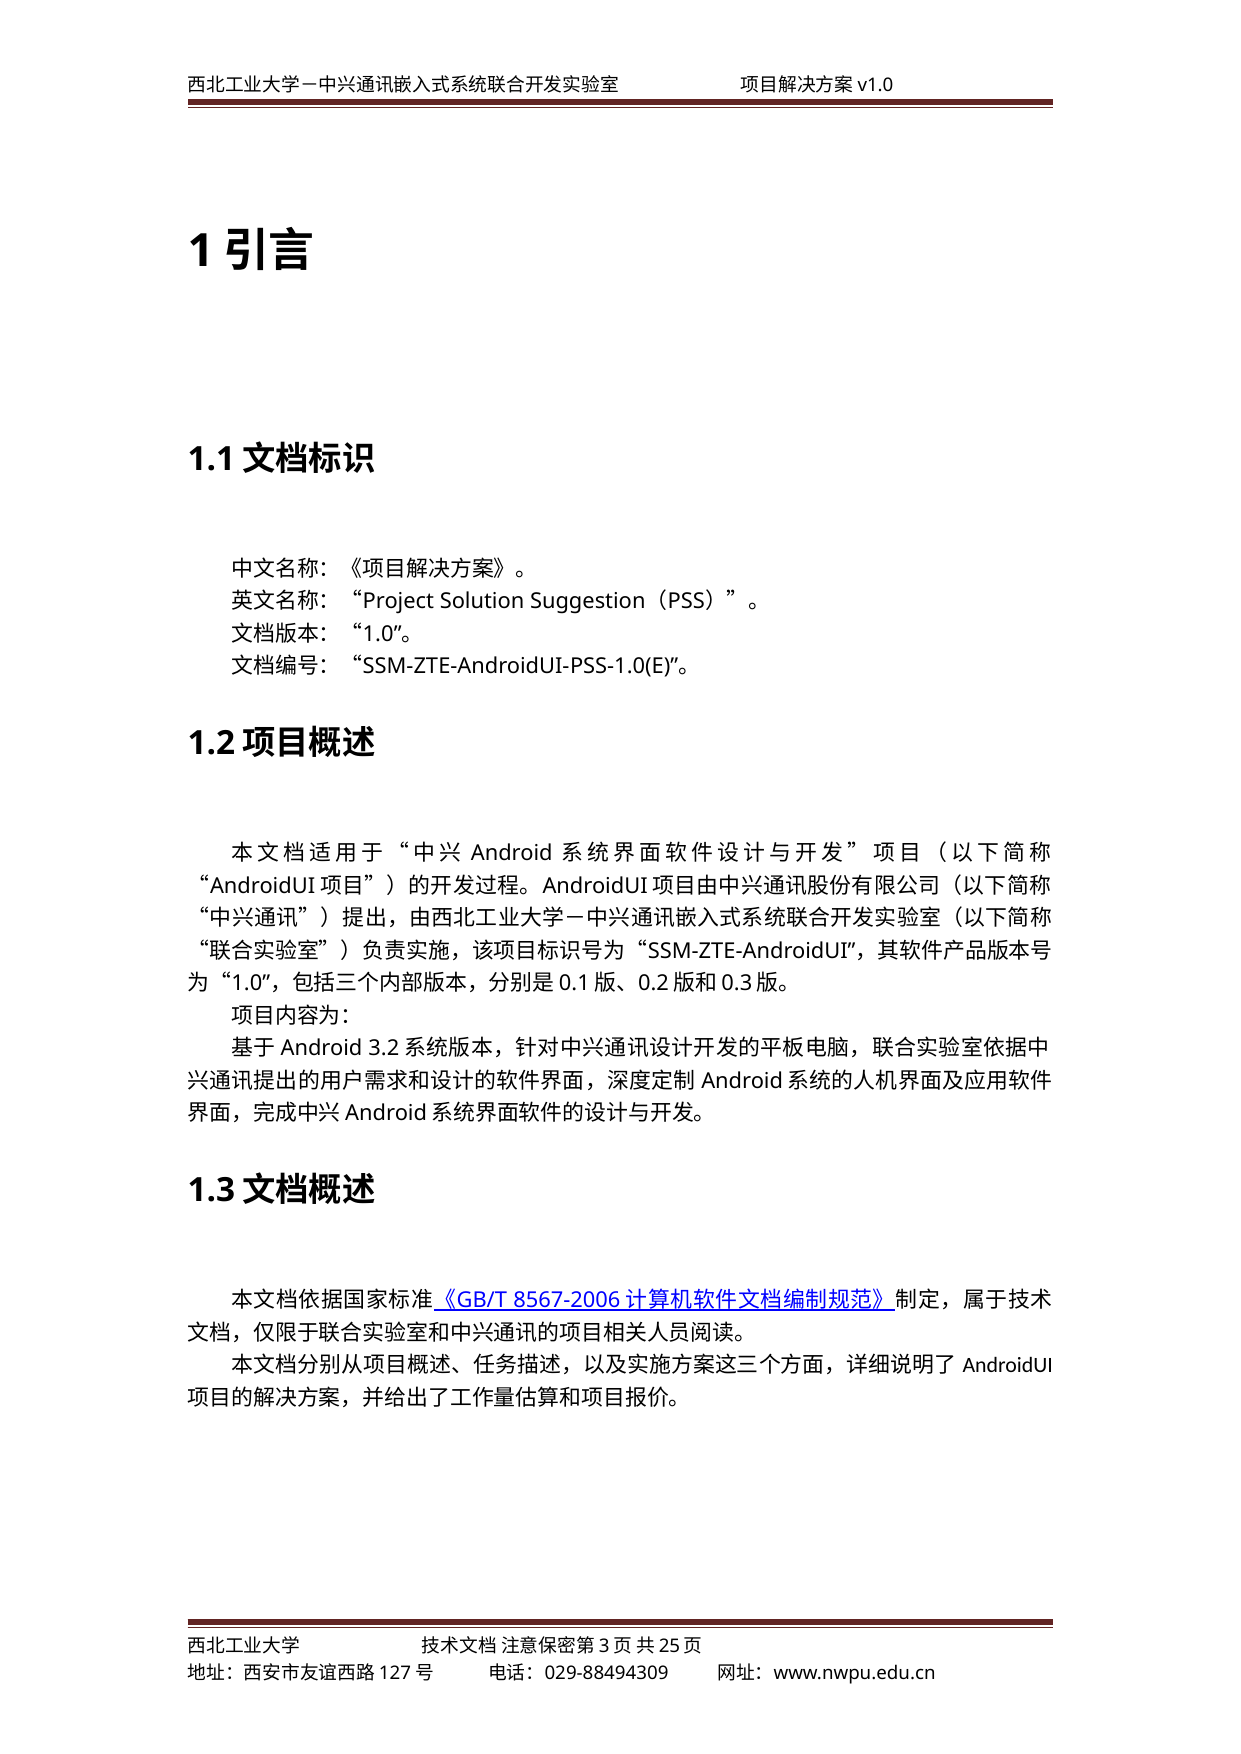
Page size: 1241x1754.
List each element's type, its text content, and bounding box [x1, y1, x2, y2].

text 本文档依据国家标准《GB/T 8567-2006计算机软件文档编制规范》制定，属于技术文档，仅限于联合实验室和中兴通讯的项目相关人员阅读。 [187, 1282, 1053, 1347]
text 文档编号：“SSM-ZTE-AndroidUI-”。 [187, 648, 1053, 680]
text 中文名称：《》。 [187, 550, 1053, 583]
subtitle 1.1文档标识 [187, 423, 1053, 488]
text 基于Android 3.2系统版本，针对中兴通讯设计开发的平板电脑，联合实验室依据中兴通讯提出的用户需求和设计的软件界面，深度定制Android系统的人机界面及应用软件界面，完成中兴Android系统界面软件的设计与开发。 [187, 1030, 1053, 1127]
text 项目内容为： [187, 997, 1053, 1030]
subtitle 1.3文档概述 [187, 1154, 1053, 1219]
text 本文档适用于“中兴Android系统界面软件设计与开发”项目（以下简称“AndroidUI项目”）的开发过程。AndroidUI项目由中兴通讯股份有限公司（以下简称“中兴通讯”）提出，由西北工业大学－中兴通讯嵌入式系统联合开发实验室（以下简称“联合实验室”）负责实施，该项目标识号为“SSM-ZTE-AndroidUI”，其软件产品版本号为“1.0”，包括三个内部版本，分别是0.1版、0.2版和0.3版。 [187, 835, 1053, 997]
text 文档版本：“”。 [187, 615, 1053, 648]
subtitle 1.2项目概述 [187, 707, 1053, 772]
subtitle 1引言 [187, 197, 1053, 295]
text 英文名称：“”。 [187, 583, 1053, 615]
